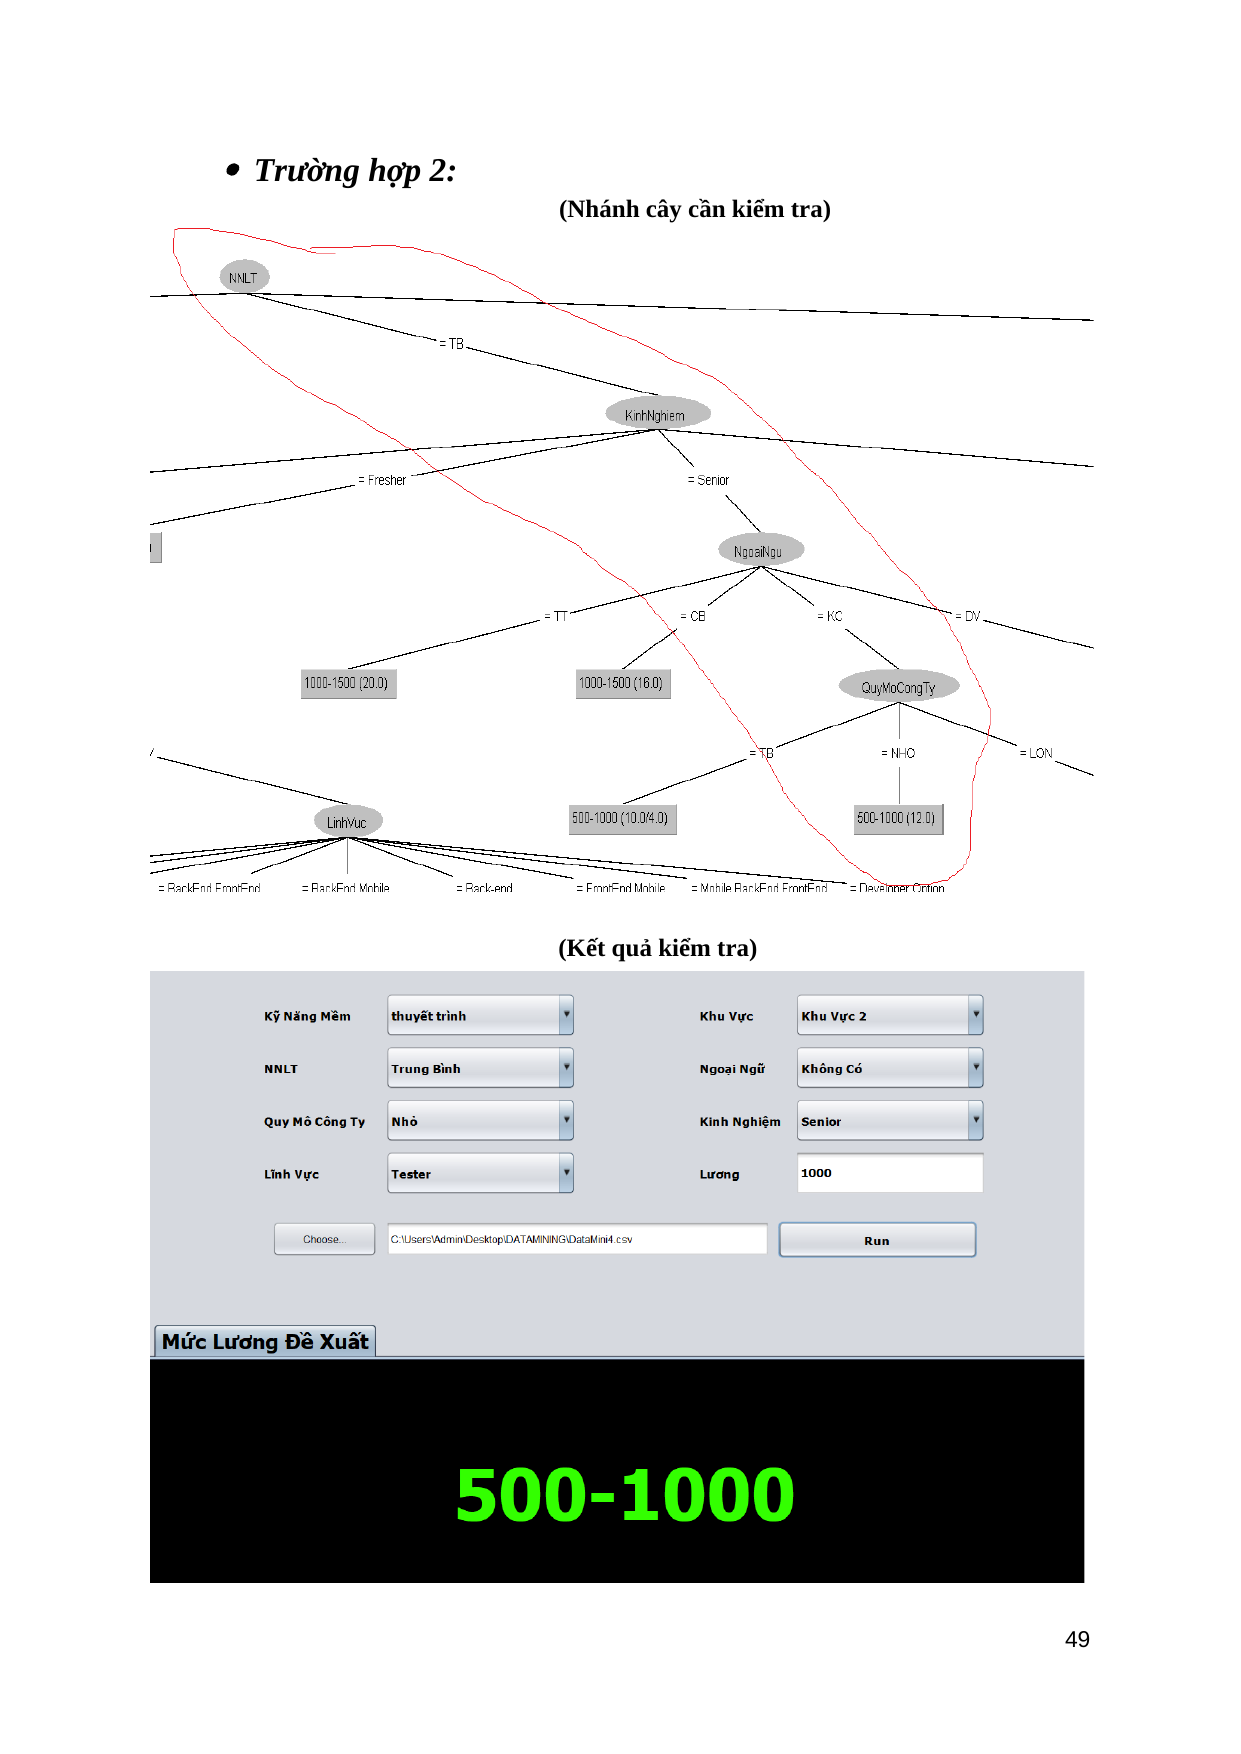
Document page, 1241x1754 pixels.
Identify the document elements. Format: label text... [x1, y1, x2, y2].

list (Kết quả kiểm tra) [225, 933, 1090, 962]
list Trường hợp 2: [224, 150, 1090, 188]
picture [150, 966, 1085, 1583]
list (Nhánh cây cần kiểm tra) [300, 194, 1090, 223]
picture [150, 227, 1094, 892]
